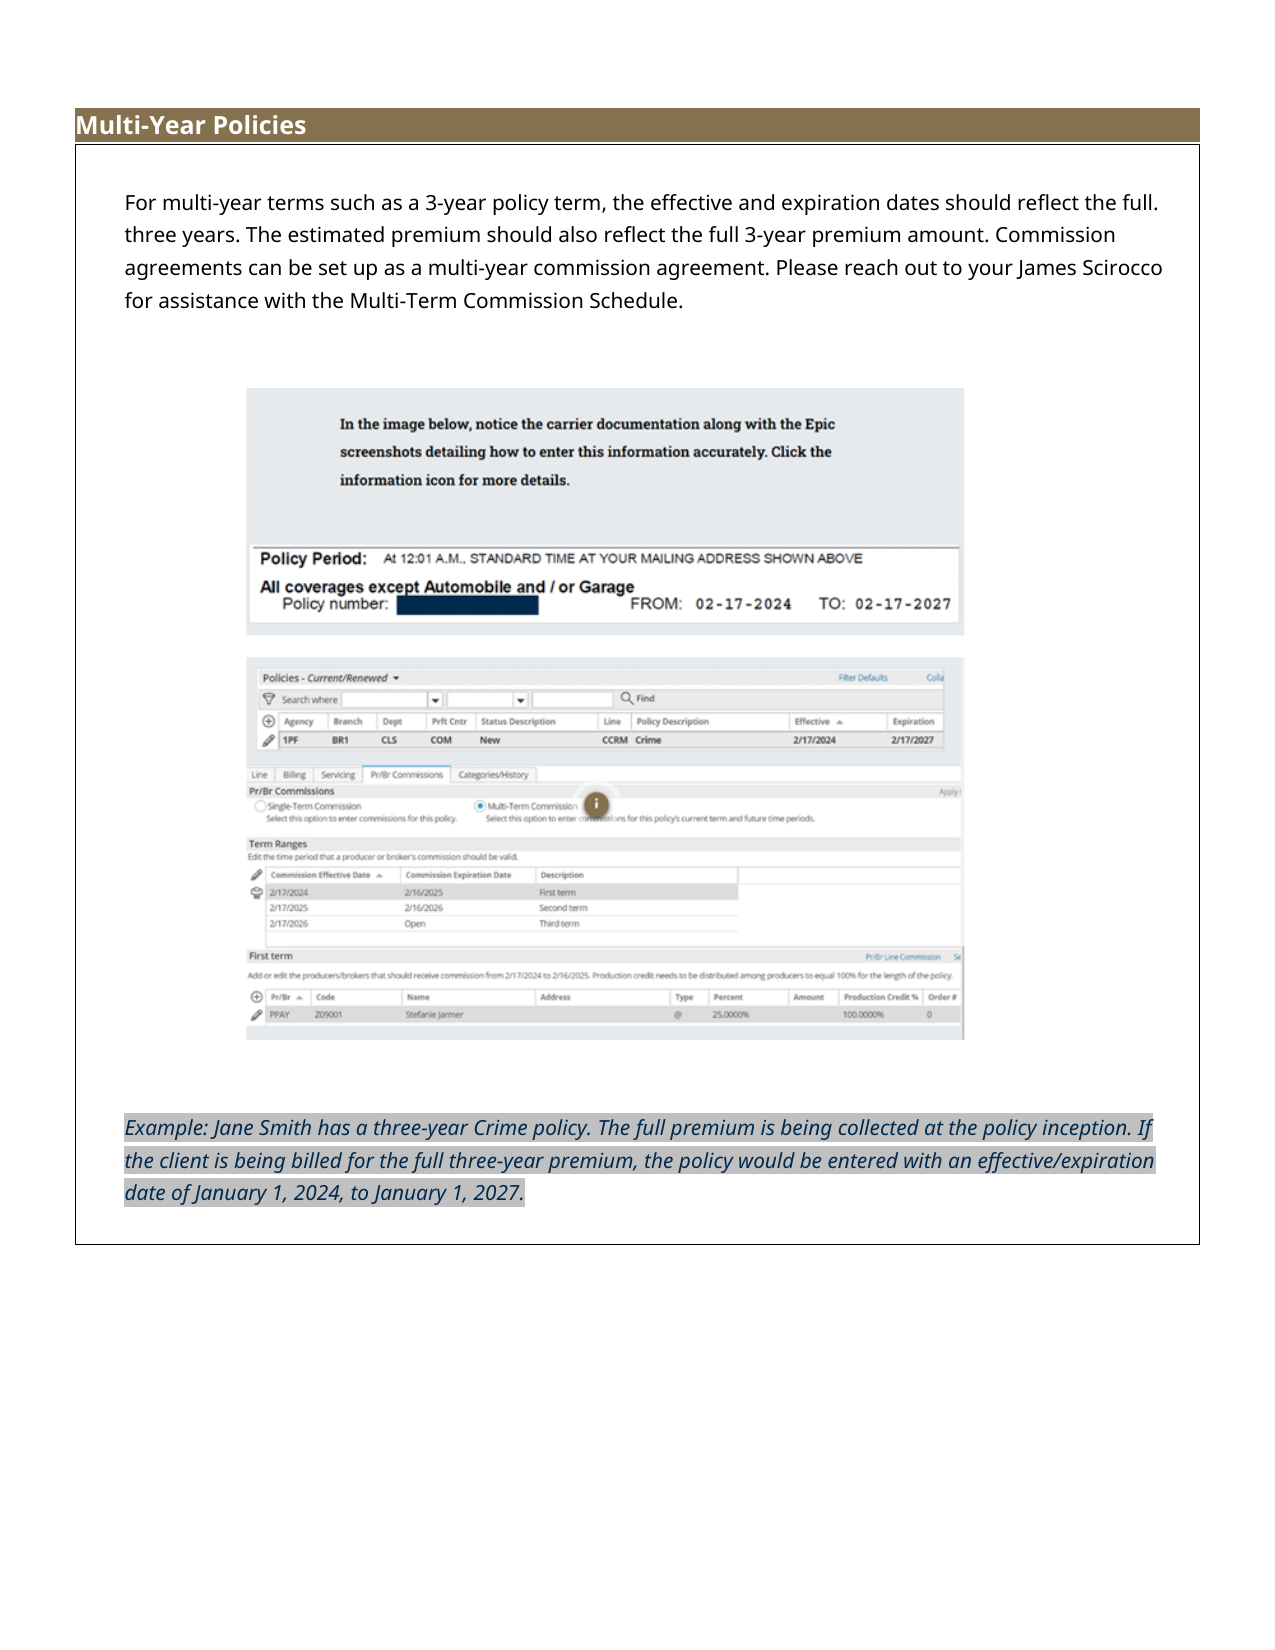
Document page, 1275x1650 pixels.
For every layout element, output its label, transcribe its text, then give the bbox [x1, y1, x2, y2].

picture [246, 388, 965, 1040]
subtitle Multi-Year Policies [75, 108, 1200, 142]
table_header For multi-year terms such as a 3-year policy term, the effective and expiration dates should reflect the full. three years. The estimated premium should also reflect the full 3-year premium amount. Commission agreements can be set up as a multi-year commission agreement. Please reach out to your James Scirocco for assistance with the Multi-Term Commission Schedule. Example: Jane Smith has a three-year Crime policy. The full premium is being collected at the policy inception. If the client is being billed for the full three-year premium, the policy would be entered with an effective/expiration date of January 1, 2024, to January 1, 2027. [76, 145, 1199, 1243]
